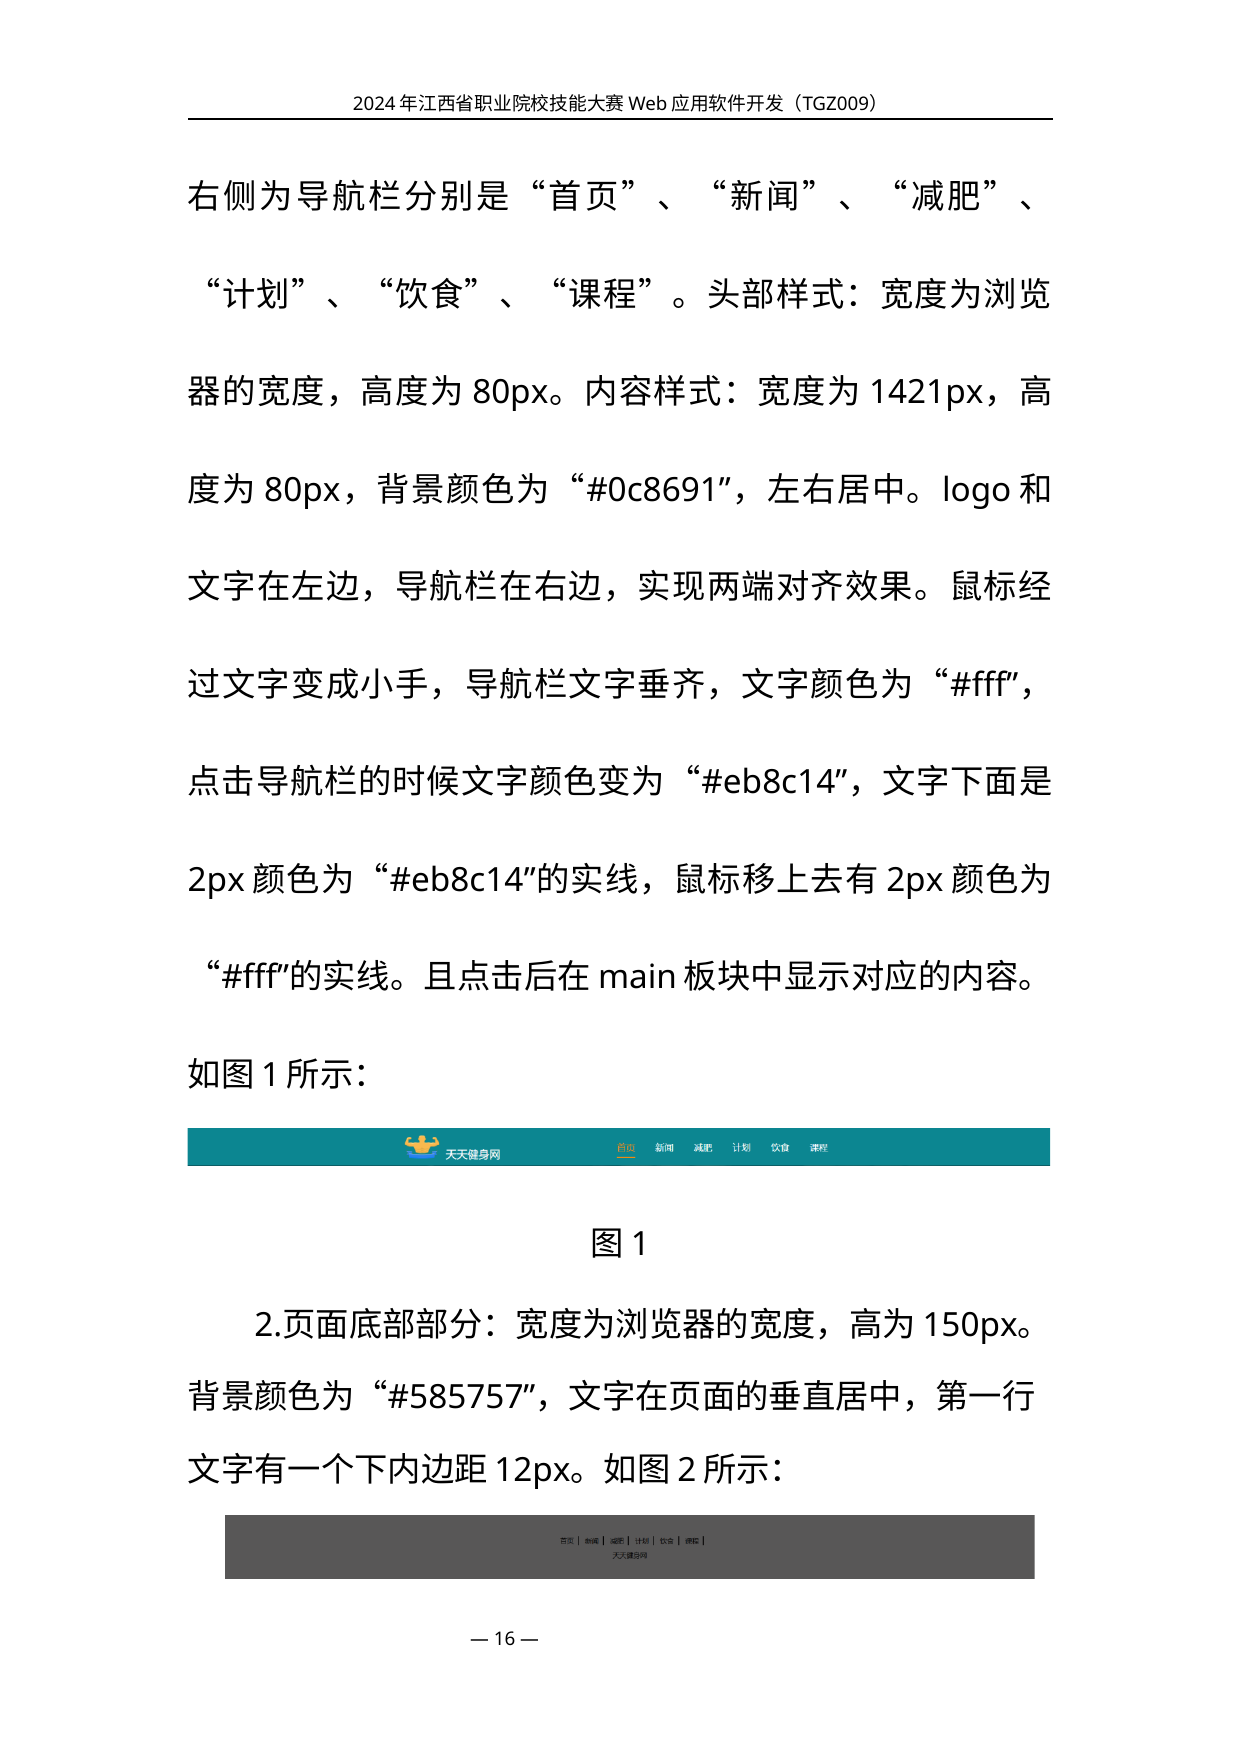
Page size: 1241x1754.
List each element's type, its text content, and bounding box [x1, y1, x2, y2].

picture [225, 1515, 1035, 1579]
list 图1 [187, 1208, 1053, 1273]
picture [187, 1128, 1050, 1166]
list 2.页面底部部分：宽度为浏览器的宽度，高为150px。背景颜色为“#585757”，文字在页面的垂直居中，第一行文字有一个下内边距12px。如图2所示： [187, 1298, 1053, 1491]
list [187, 162, 1053, 1104]
